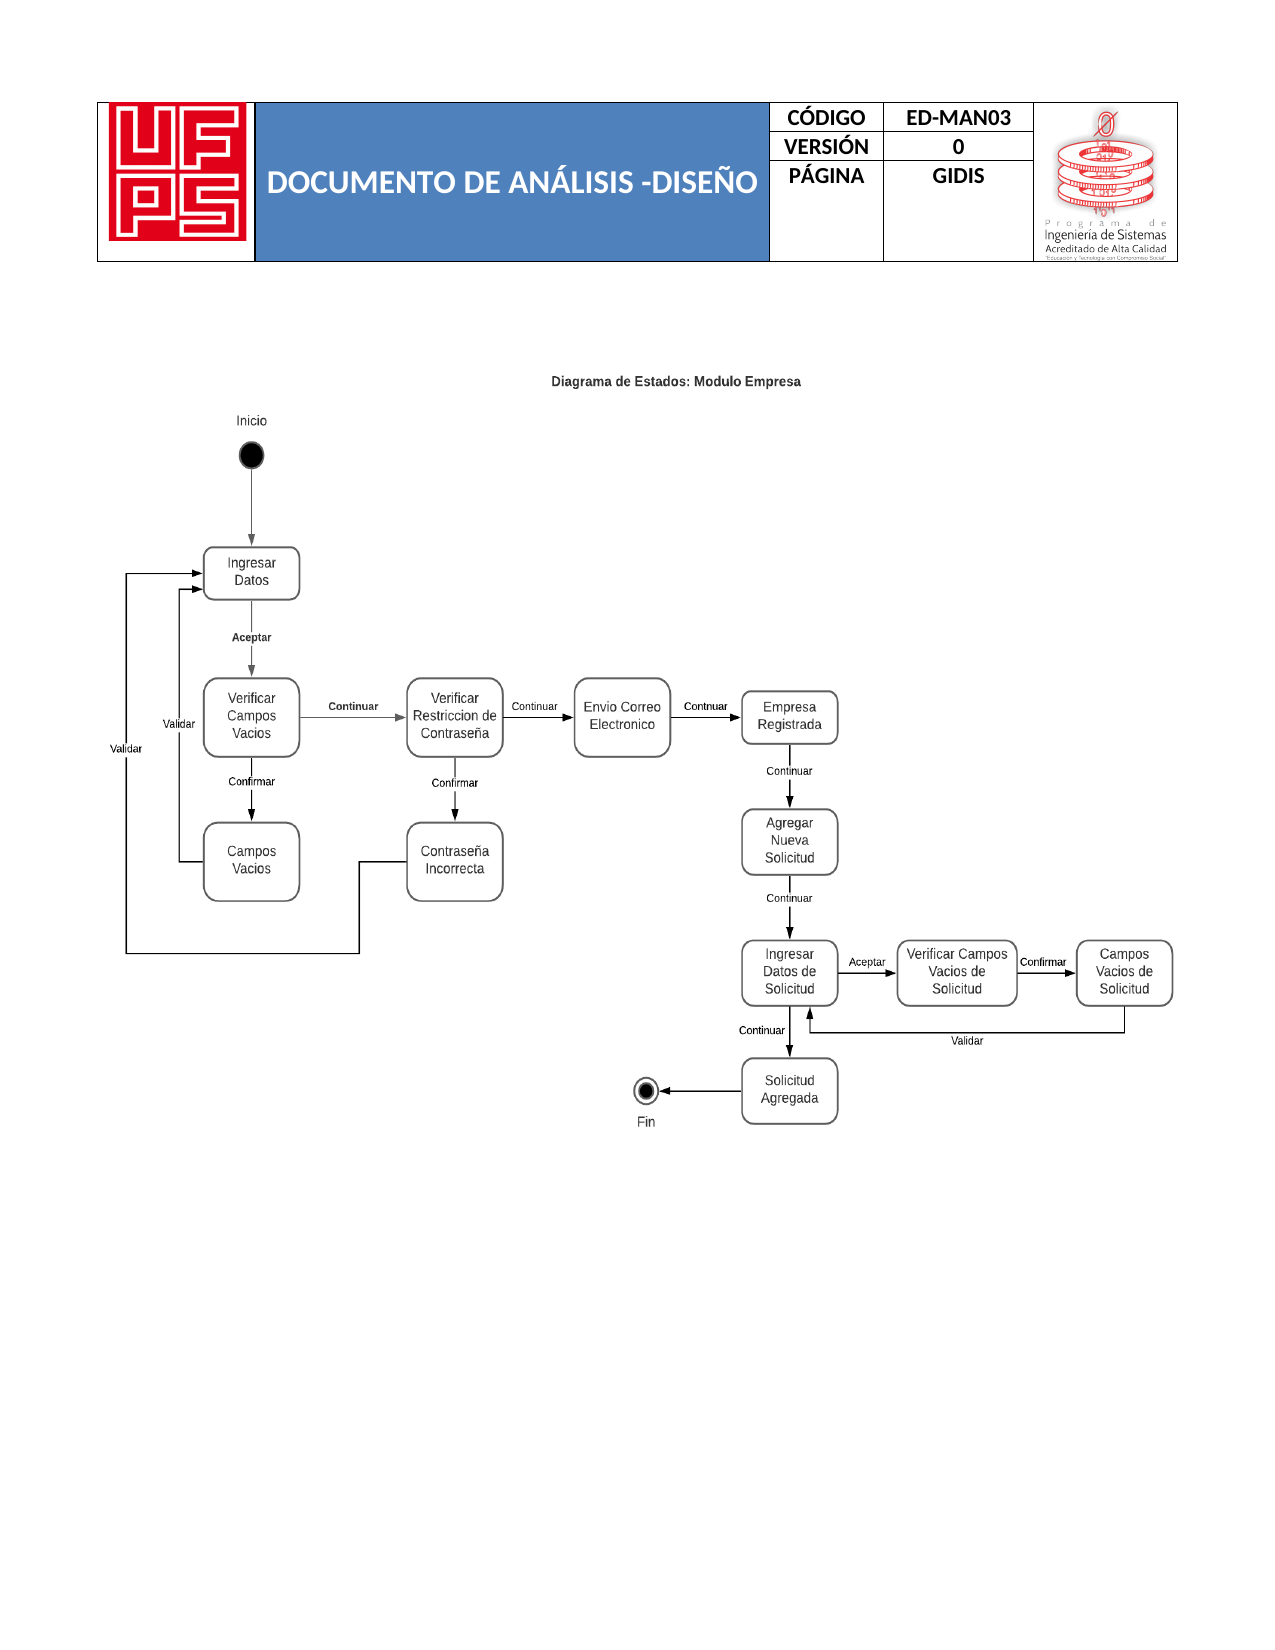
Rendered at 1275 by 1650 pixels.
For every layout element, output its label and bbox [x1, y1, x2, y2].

picture [108, 102, 247, 241]
picture [1045, 102, 1166, 261]
picture [72, 324, 1190, 1191]
